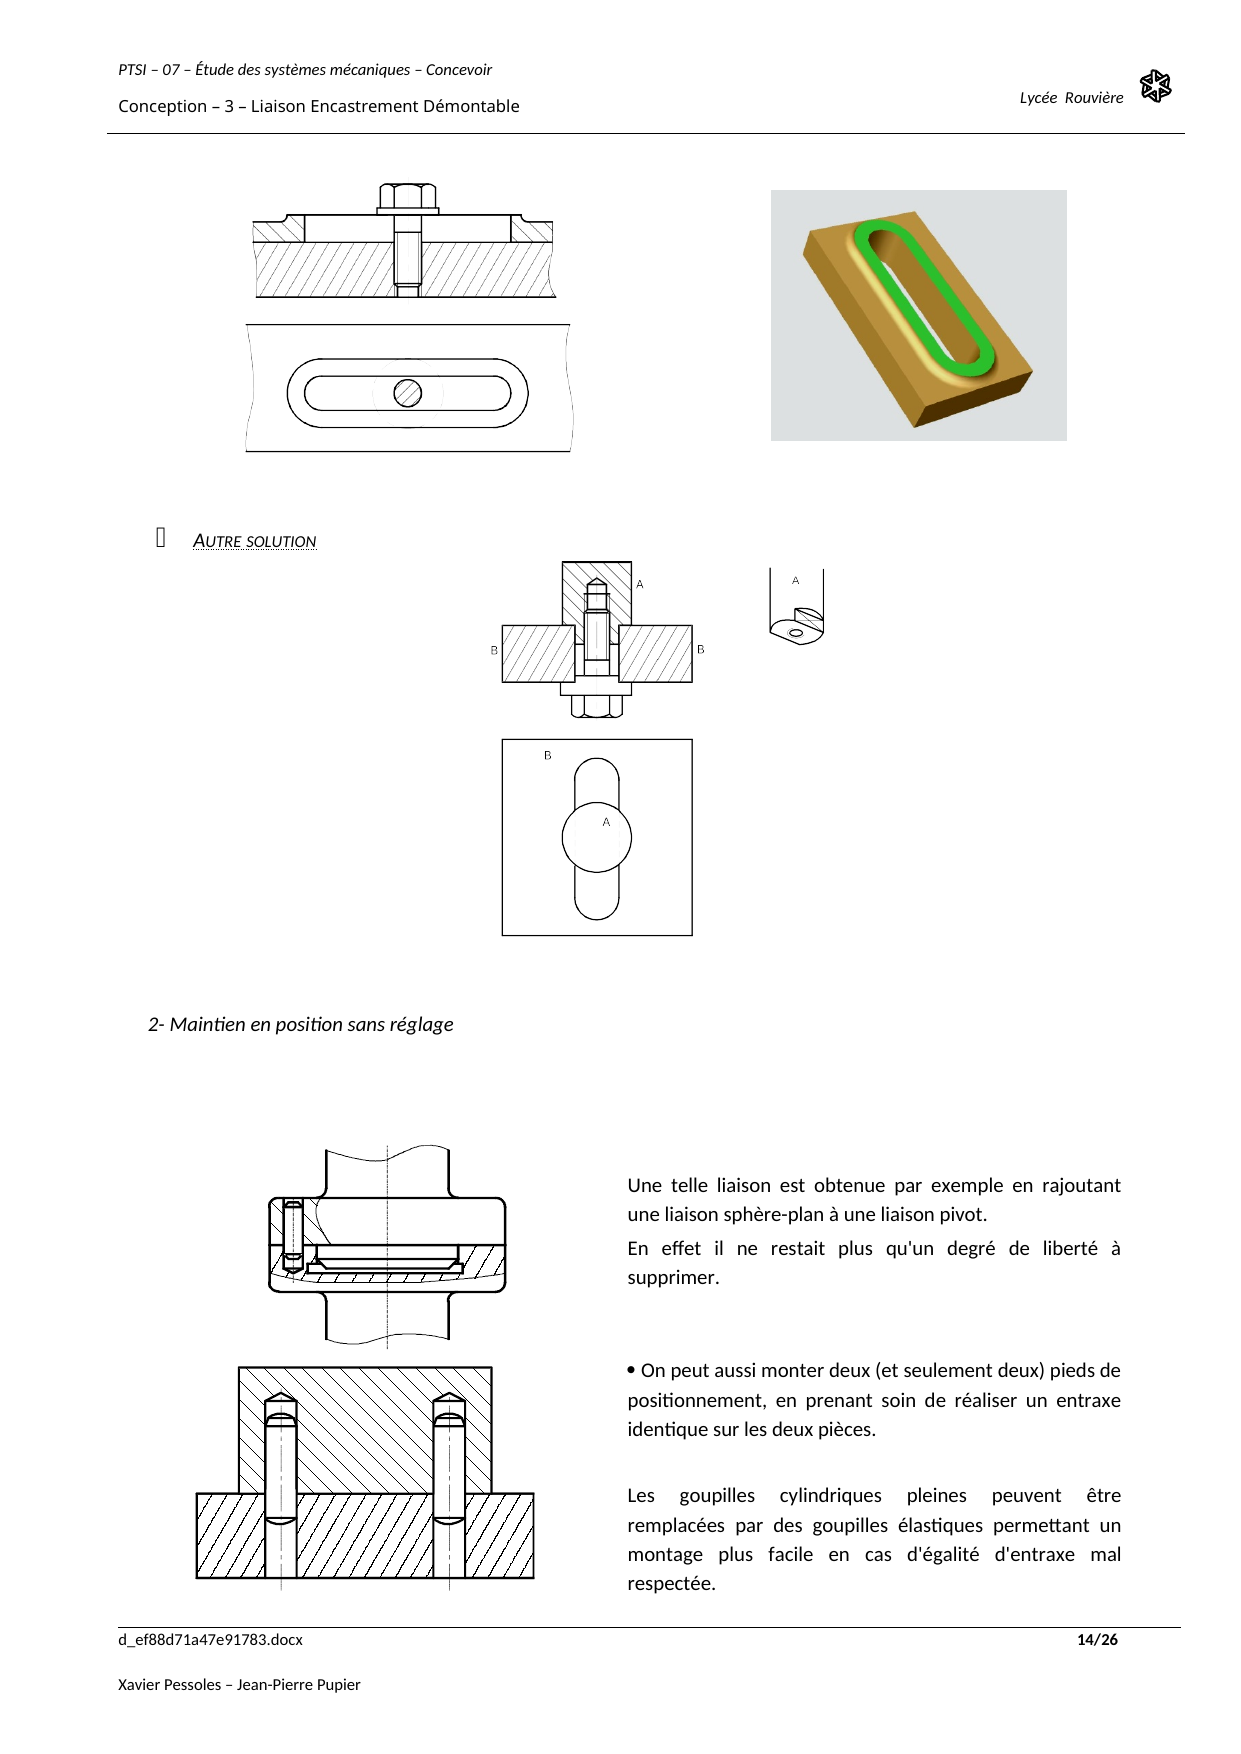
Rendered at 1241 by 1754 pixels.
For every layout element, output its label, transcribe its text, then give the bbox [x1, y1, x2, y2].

table_header [709, 178, 1129, 477]
subtitle Autre solution [156, 527, 1181, 554]
table_cell On peut aussi monter deux (et seulement deux) pieds de positionnement, en prenant soin de réaliser un entraxe identique sur les deux pièces. Les goupilles cylindriques pleines peuvent être remplacées par des goupilles élastiques permettant un montage plus facile en cas d'égalité d'entraxe mal respectée. [620, 1358, 1129, 1603]
picture [771, 190, 1067, 441]
table_header [111, 1145, 620, 1358]
table_header [111, 178, 709, 477]
table_header Une telle liaison est obtenue par exemple en rajoutant une liaison sphère-plan à une liaison pivot. En effet il ne restait plus qu'un degré de liberté à supprimer. [620, 1145, 1129, 1358]
subtitle Maintien en position sans réglage [124, 1012, 1181, 1037]
table_cell [111, 1358, 620, 1603]
